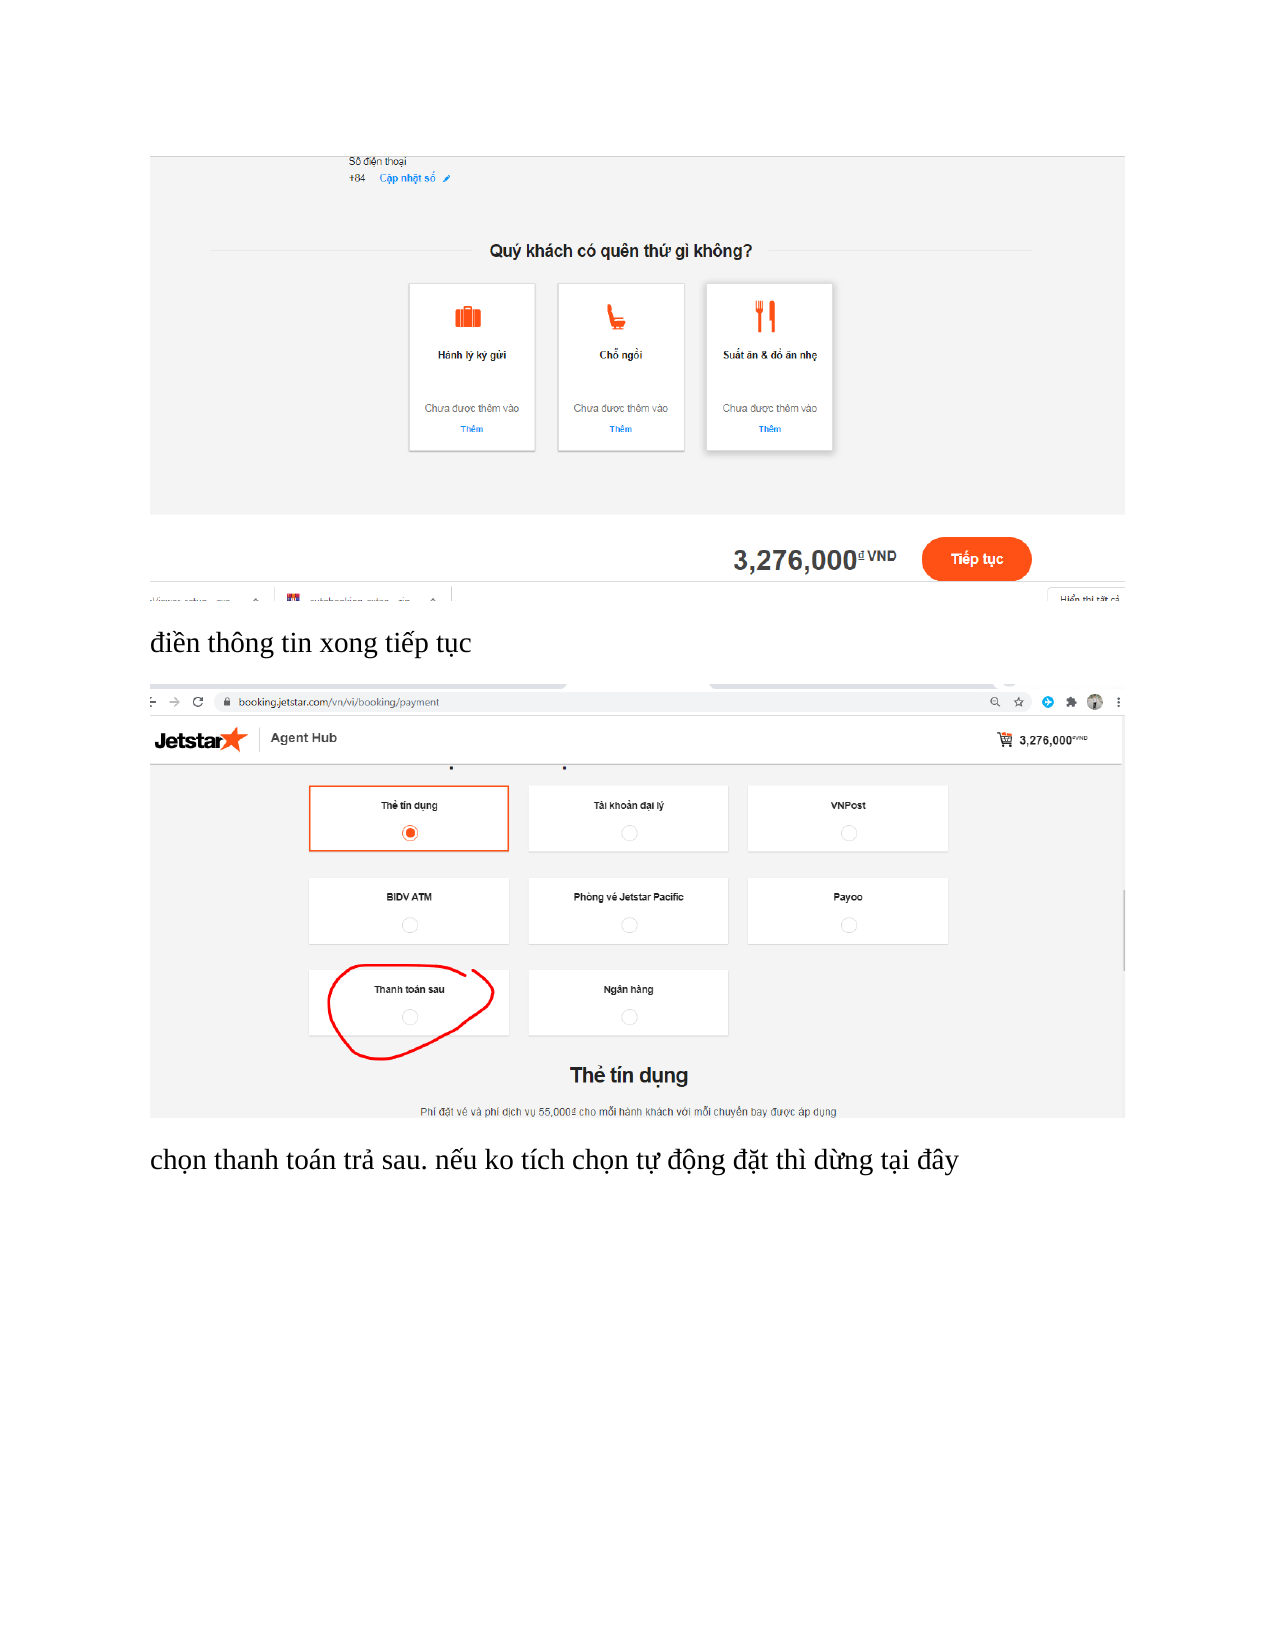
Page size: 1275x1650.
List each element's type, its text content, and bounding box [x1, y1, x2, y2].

picture [150, 684, 1125, 1118]
text chọn thanh toán trả sau. nếu ko tích chọn tự động đặt thì dừng tại đây [150, 1142, 1125, 1176]
picture [150, 150, 1125, 601]
text điền thông tin xong tiếp tục [150, 625, 1125, 659]
